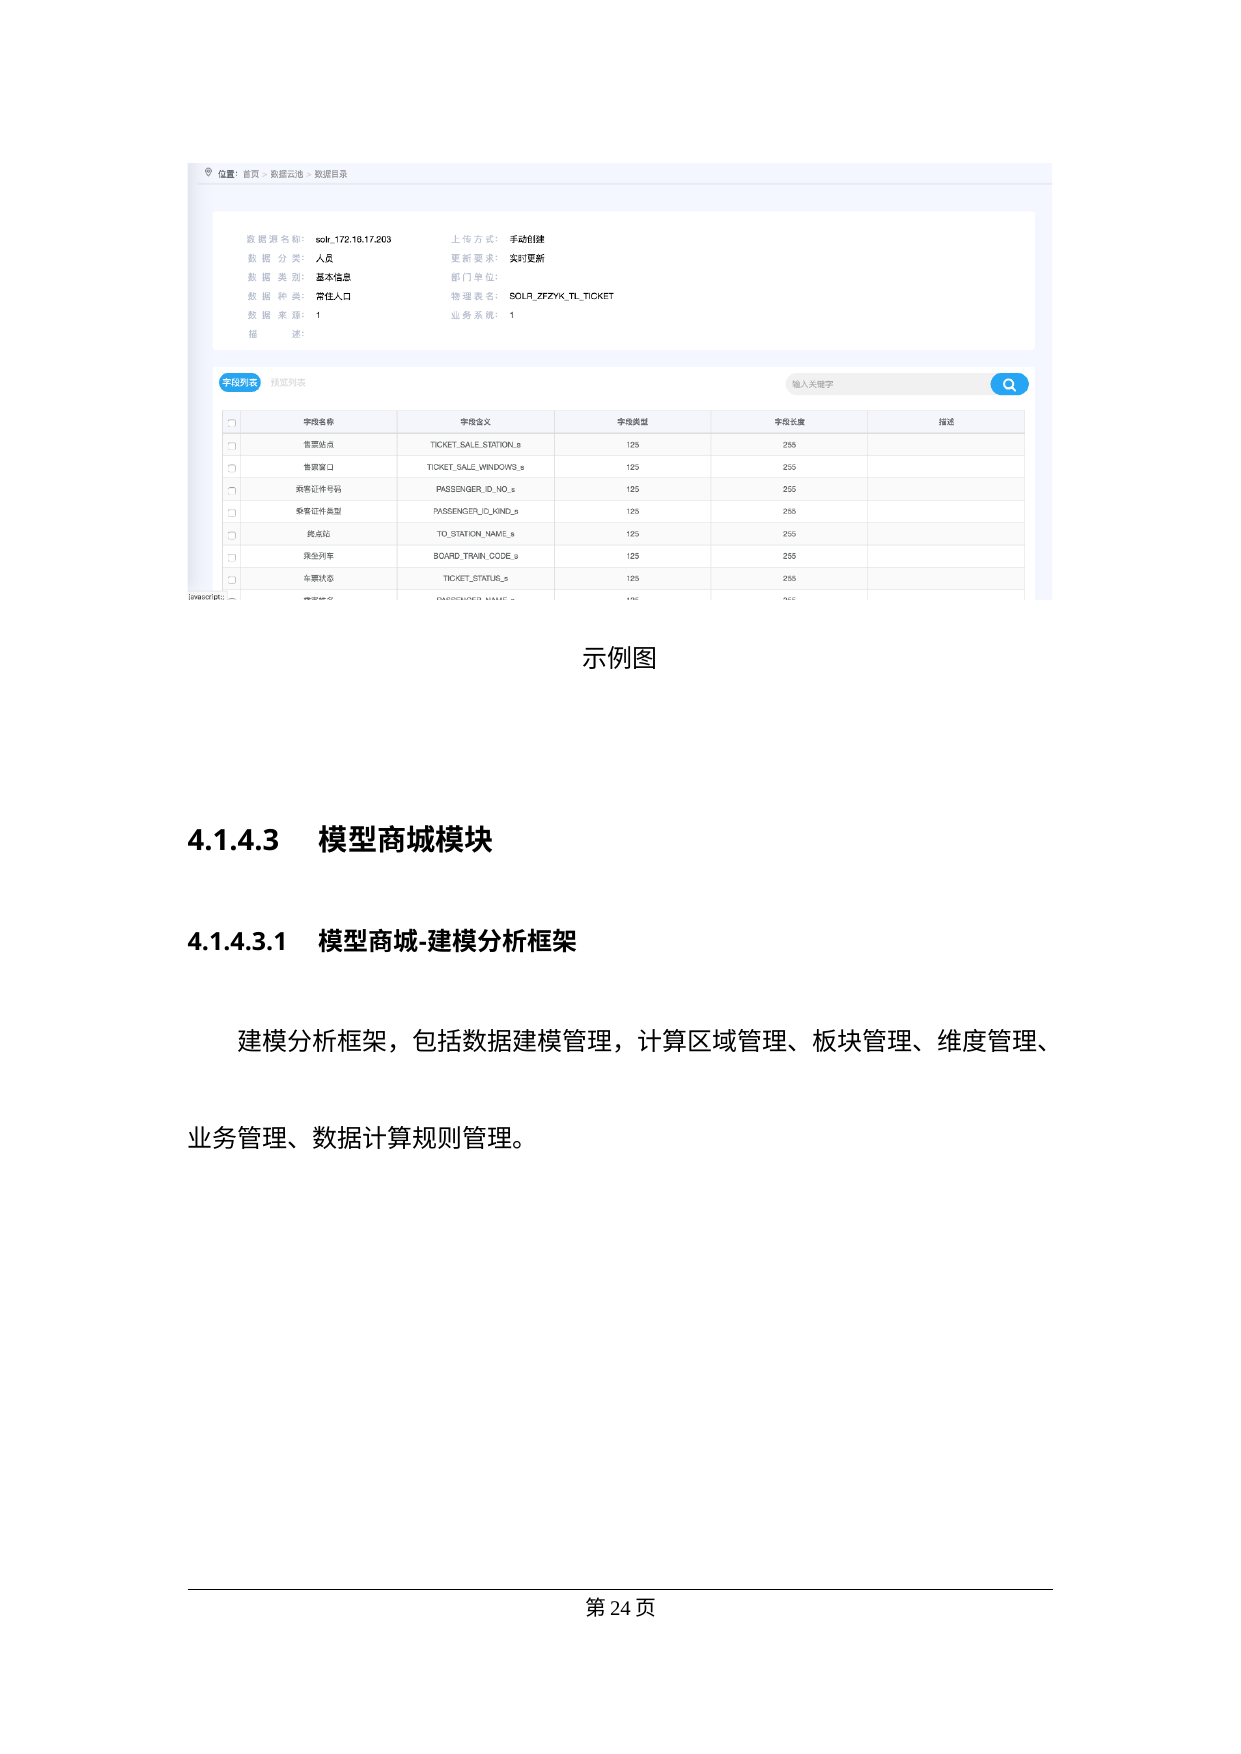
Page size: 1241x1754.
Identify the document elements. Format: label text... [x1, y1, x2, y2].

subtitle 模型商城-建模分析框架 [187, 907, 1053, 972]
text 建模分析框架，包括数据建模管理，计算区域管理、板块管理、维度管理、业务管理、数据计算规则管理。 [187, 1007, 1053, 1169]
text 示例图 [187, 624, 1053, 689]
subtitle 模型商城模块 [187, 805, 1053, 870]
picture [187, 163, 1053, 600]
